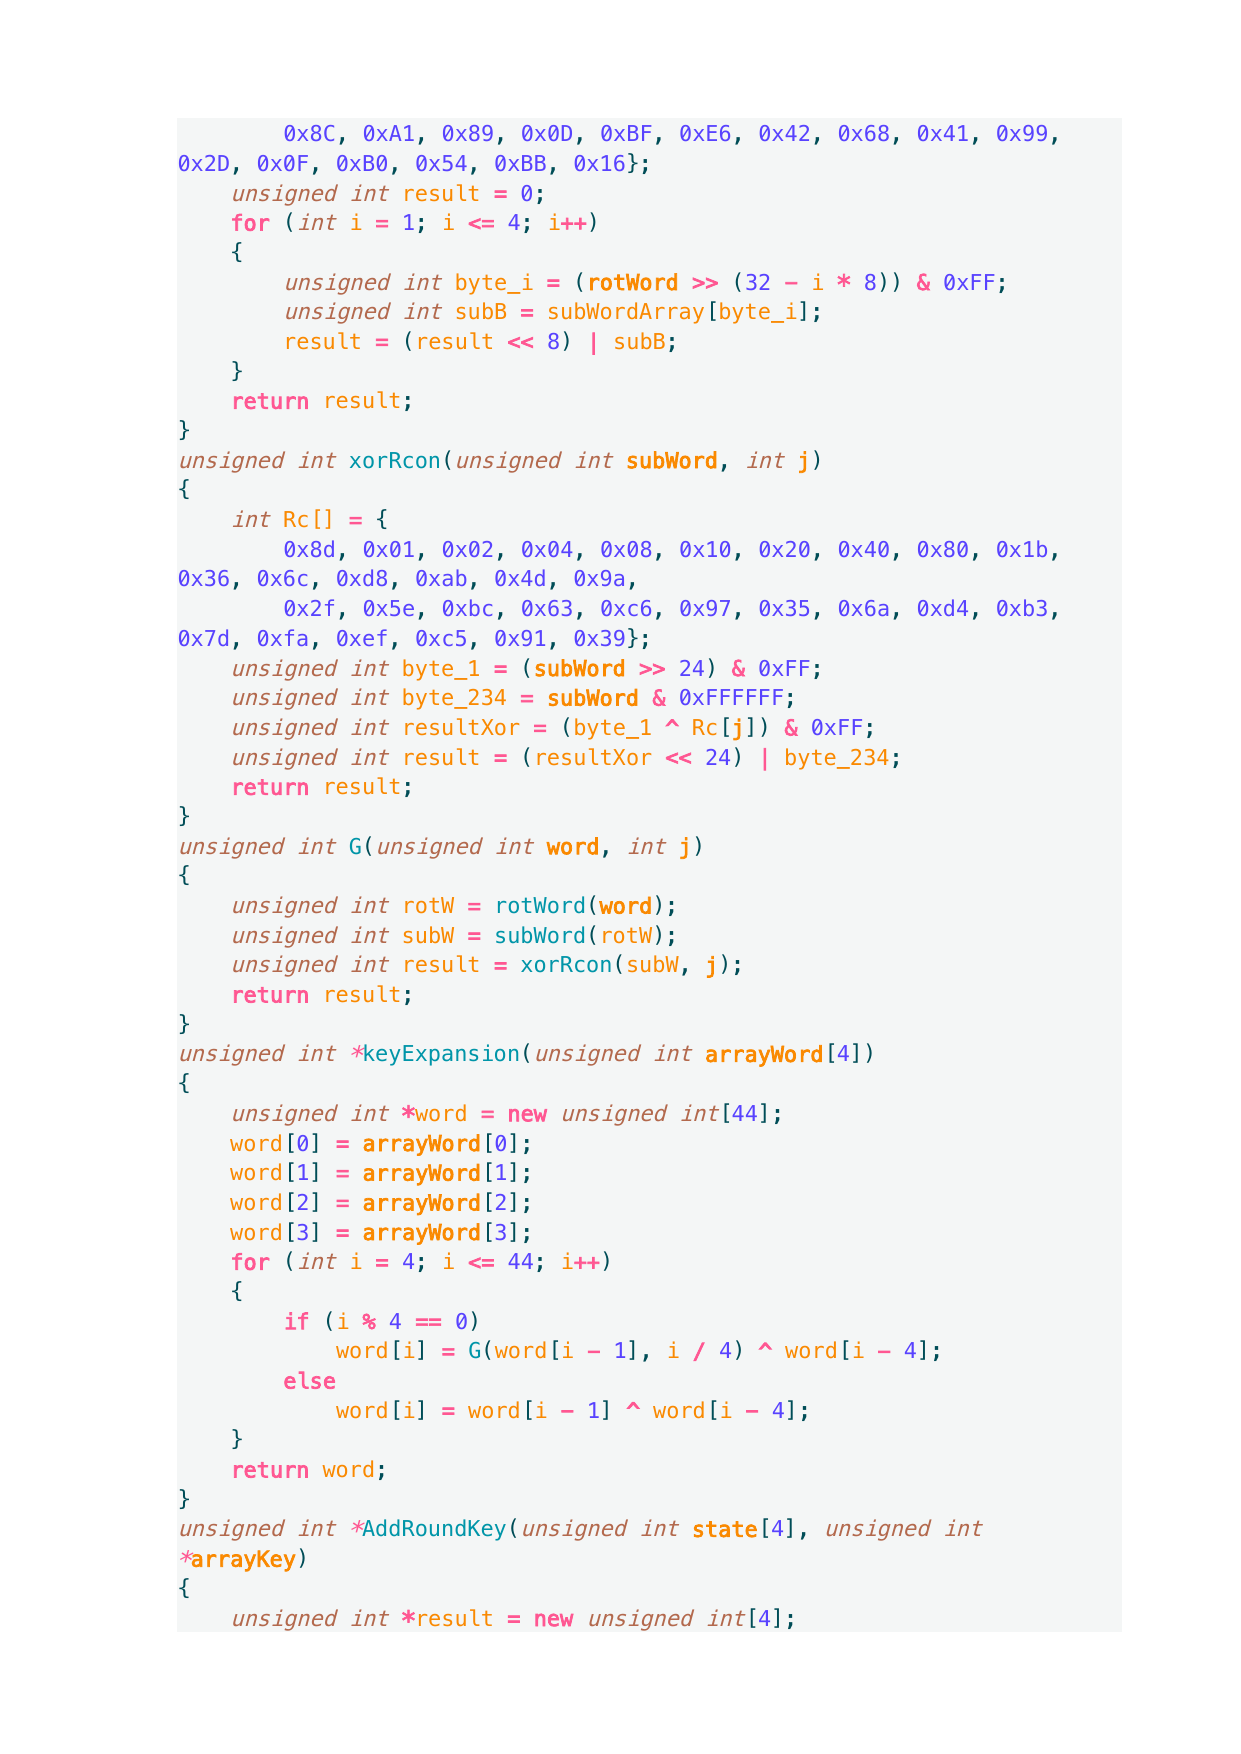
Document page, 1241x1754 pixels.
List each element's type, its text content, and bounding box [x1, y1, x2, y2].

text return result; [177, 771, 1122, 801]
text } [177, 415, 1122, 445]
text for (int i = 4; i <= 44; i++) [177, 1246, 1122, 1276]
text { [177, 237, 1122, 267]
text 0x8C, 0xA1, 0x89, 0x0D, 0xBF, 0xE6, 0x42, 0x68, 0x41, 0x99, 0x2D, 0x0F, 0xB0, 0x54, 0xBB, 0x16}; [177, 118, 1122, 177]
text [177, 1602, 1122, 1632]
text return result; [177, 385, 1122, 415]
text } [177, 801, 1122, 831]
text 0x8d, 0x01, 0x02, 0x04, 0x08, 0x10, 0x20, 0x40, 0x80, 0x1b, 0x36, 0x6c, 0xd8, 0xab, 0x4d, 0x9a, [177, 534, 1122, 593]
text } [177, 1484, 1122, 1513]
text } [177, 1424, 1122, 1454]
text word[2] = arrayWord[2]; [177, 1187, 1122, 1217]
text result = (result << 8) | subB; [177, 326, 1122, 356]
text { [177, 860, 1122, 890]
text word[3] = arrayWord[3]; [177, 1217, 1122, 1246]
text if (i % 4 == 0) [177, 1306, 1122, 1335]
text } [177, 356, 1122, 385]
text else [177, 1365, 1122, 1395]
text return result; [177, 979, 1122, 1009]
text word[0] = arrayWord[0]; [177, 1127, 1122, 1157]
text unsigned int subB = subWordArray[byte_i]; [177, 296, 1122, 326]
text unsigned int subW = subWord(rotW); [177, 920, 1122, 949]
text unsigned int result = (resultXor << 24) | byte_234; [177, 742, 1122, 771]
text { [177, 1068, 1122, 1098]
text int Rc[] = { [177, 504, 1122, 534]
text unsigned int *word = new unsigned int[44]; [177, 1098, 1122, 1127]
text unsigned int byte_1 = (subWord >> 24) & 0xFF; [177, 652, 1122, 682]
text } [177, 1009, 1122, 1038]
text unsigned int resultXor = (byte_1 ^ Rc[j]) & 0xFF; [177, 712, 1122, 742]
text unsigned int xorRcon(unsigned int subWord, int j) [177, 445, 1122, 474]
text unsigned int byte_i = (rotWord >> (32 - i * 8)) & 0xFF; [177, 267, 1122, 296]
text { [177, 1276, 1122, 1306]
text for (int i = 1; i <= 4; i++) [177, 207, 1122, 237]
text unsigned int byte_234 = subWord & 0xFFFFFF; [177, 682, 1122, 712]
text unsigned int *keyExpansion(unsigned int arrayWord[4]) [177, 1038, 1122, 1068]
text unsigned int G(unsigned int word, int j) [177, 831, 1122, 860]
text 0x2f, 0x5e, 0xbc, 0x63, 0xc6, 0x97, 0x35, 0x6a, 0xd4, 0xb3, 0x7d, 0xfa, 0xef, 0xc5, 0x91, 0x39}; [177, 593, 1122, 652]
text unsigned int *AddRoundKey(unsigned int state[4], unsigned int *arrayKey) [177, 1513, 1122, 1573]
text unsigned int result = 0; [177, 177, 1122, 207]
text { [177, 474, 1122, 504]
text { [177, 1573, 1122, 1602]
text word[i] = G(word[i - 1], i / 4) ^ word[i - 4]; [177, 1335, 1122, 1365]
text word[i] = word[i - 1] ^ word[i - 4]; [177, 1395, 1122, 1424]
text unsigned int rotW = rotWord(word); [177, 890, 1122, 920]
text return word; [177, 1454, 1122, 1484]
text word[1] = arrayWord[1]; [177, 1157, 1122, 1187]
text unsigned int result = xorRcon(subW, j); [177, 949, 1122, 979]
